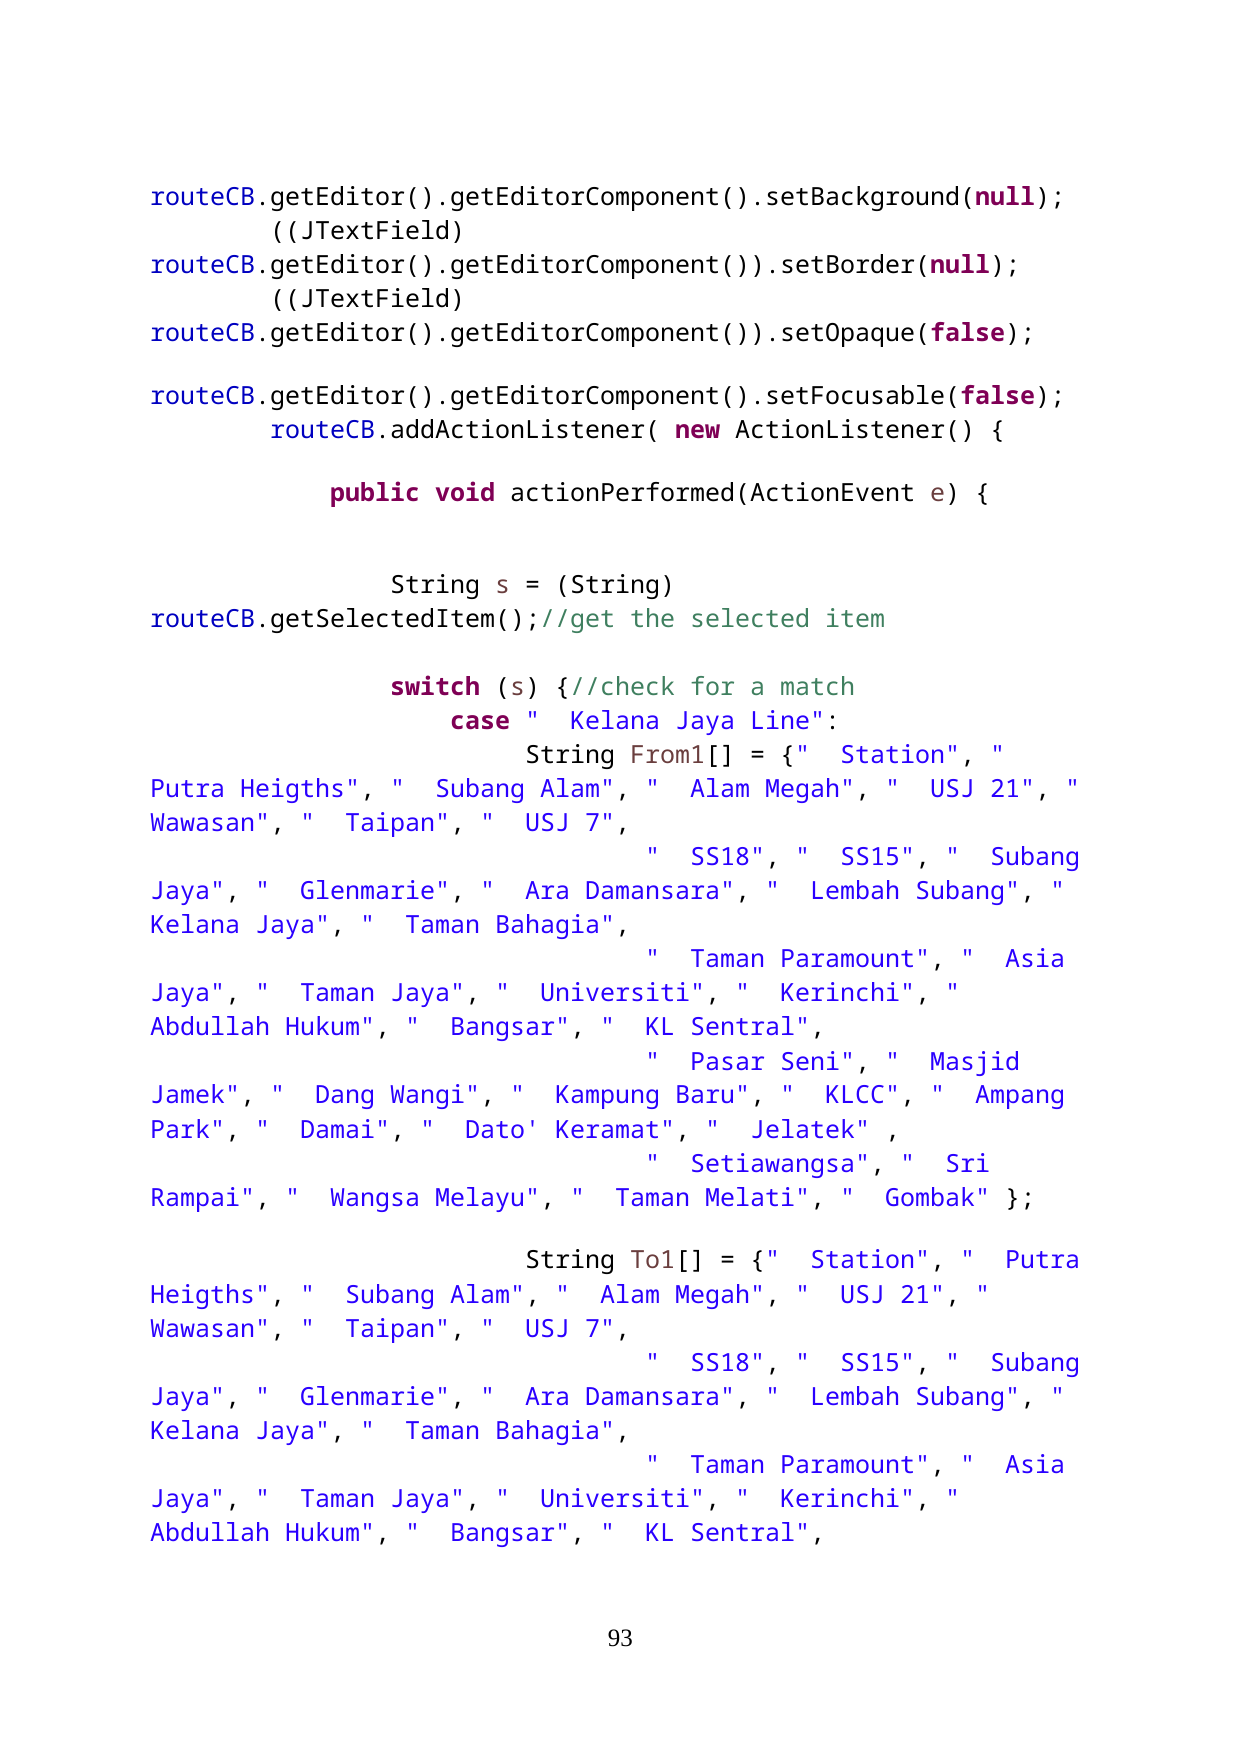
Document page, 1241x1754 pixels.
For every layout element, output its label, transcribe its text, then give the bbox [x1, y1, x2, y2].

text case " Kelana Jaya Line": [150, 702, 1090, 737]
text String From1[] = {" Station", " Putra Heigths", " Subang Alam", " Alam Megah", " USJ 21", " Wawasan", " Taipan", " USJ 7", [150, 737, 1090, 839]
text String s = (String) routeCB.getSelectedItem();//get the selected item [150, 566, 1090, 634]
text " Setiawangsa", " Sri Rampai", " Wangsa Melayu", " Taman Melati", " Gombak" }; [150, 1145, 1090, 1213]
text " Pasar Seni", " Masjid Jamek", " Dang Wangi", " Kampung Baru", " KLCC", " Ampang Park", " Damai", " Dato' Keramat", " Jelatek" , [150, 1043, 1090, 1145]
text routeCB.getEditor().getEditorComponent().setFocusable(false); [150, 349, 1090, 412]
text " Taman Paramount", " Asia Jaya", " Taman Jaya", " Universiti", " Kerinchi", " Abdullah Hukum", " Bangsar", " KL Sentral", [150, 1447, 1090, 1549]
text public void actionPerformed(ActionEvent e) { [150, 475, 1090, 509]
text routeCB.addActionListener( new ActionListener() { [150, 412, 1090, 446]
text String To1[] = {" Station", " Putra Heigths", " Subang Alam", " Alam Megah", " USJ 21", " Wawasan", " Taipan", " USJ 7", [150, 1242, 1090, 1344]
text ((JTextField) routeCB.getEditor().getEditorComponent()).setBorder(null); [150, 213, 1090, 281]
text " Taman Paramount", " Asia Jaya", " Taman Jaya", " Universiti", " Kerinchi", " Abdullah Hukum", " Bangsar", " KL Sentral", [150, 941, 1090, 1043]
text ((JTextField) routeCB.getEditor().getEditorComponent()).setOpaque(false); [150, 281, 1090, 349]
text switch (s) {//check for a match [150, 668, 1090, 702]
text " SS18", " SS15", " Subang Jaya", " Glenmarie", " Ara Damansara", " Lembah Subang", " Kelana Jaya", " Taman Bahagia", [150, 1344, 1090, 1447]
text " SS18", " SS15", " Subang Jaya", " Glenmarie", " Ara Damansara", " Lembah Subang", " Kelana Jaya", " Taman Bahagia", [150, 839, 1090, 941]
text routeCB.getEditor().getEditorComponent().setBackground(null); [150, 150, 1090, 213]
